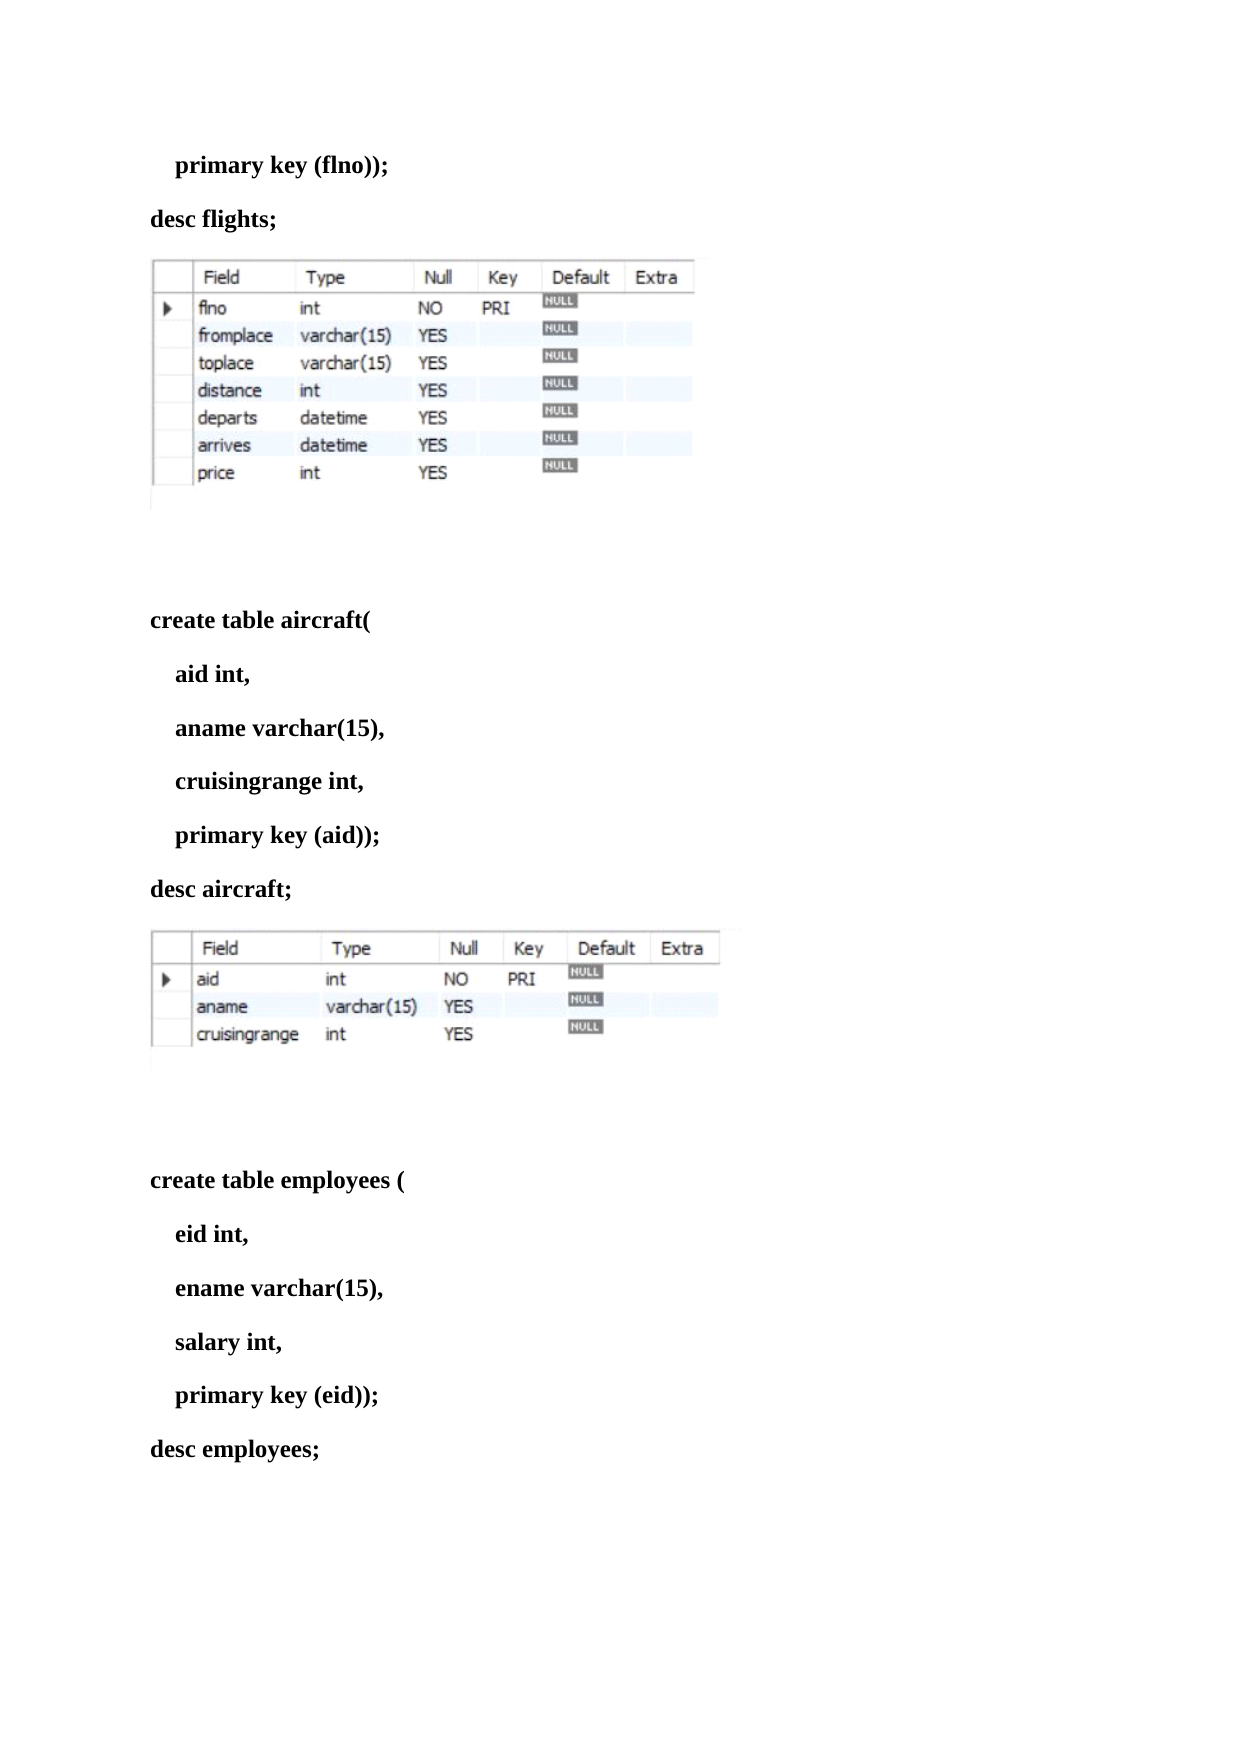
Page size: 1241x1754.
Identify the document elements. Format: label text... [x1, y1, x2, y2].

text create table employees ( [150, 1165, 1090, 1194]
text cruisingrange int, [150, 766, 1090, 795]
text eid int, [150, 1219, 1090, 1248]
picture [150, 257, 709, 510]
text primary key (aid)); [150, 820, 1090, 849]
text primary key (eid)); [150, 1381, 1090, 1409]
text desc employees; [150, 1434, 1090, 1463]
text ename varchar(15), [150, 1273, 1090, 1302]
text salary int, [150, 1327, 1090, 1356]
text desc aircraft; [150, 874, 1090, 903]
text aname varchar(15), [150, 713, 1090, 741]
text aid int, [150, 659, 1090, 687]
text primary key (flno)); [150, 150, 1090, 179]
picture [150, 928, 742, 1070]
text create table aircraft( [150, 605, 1090, 634]
text desc flights; [150, 204, 1090, 233]
